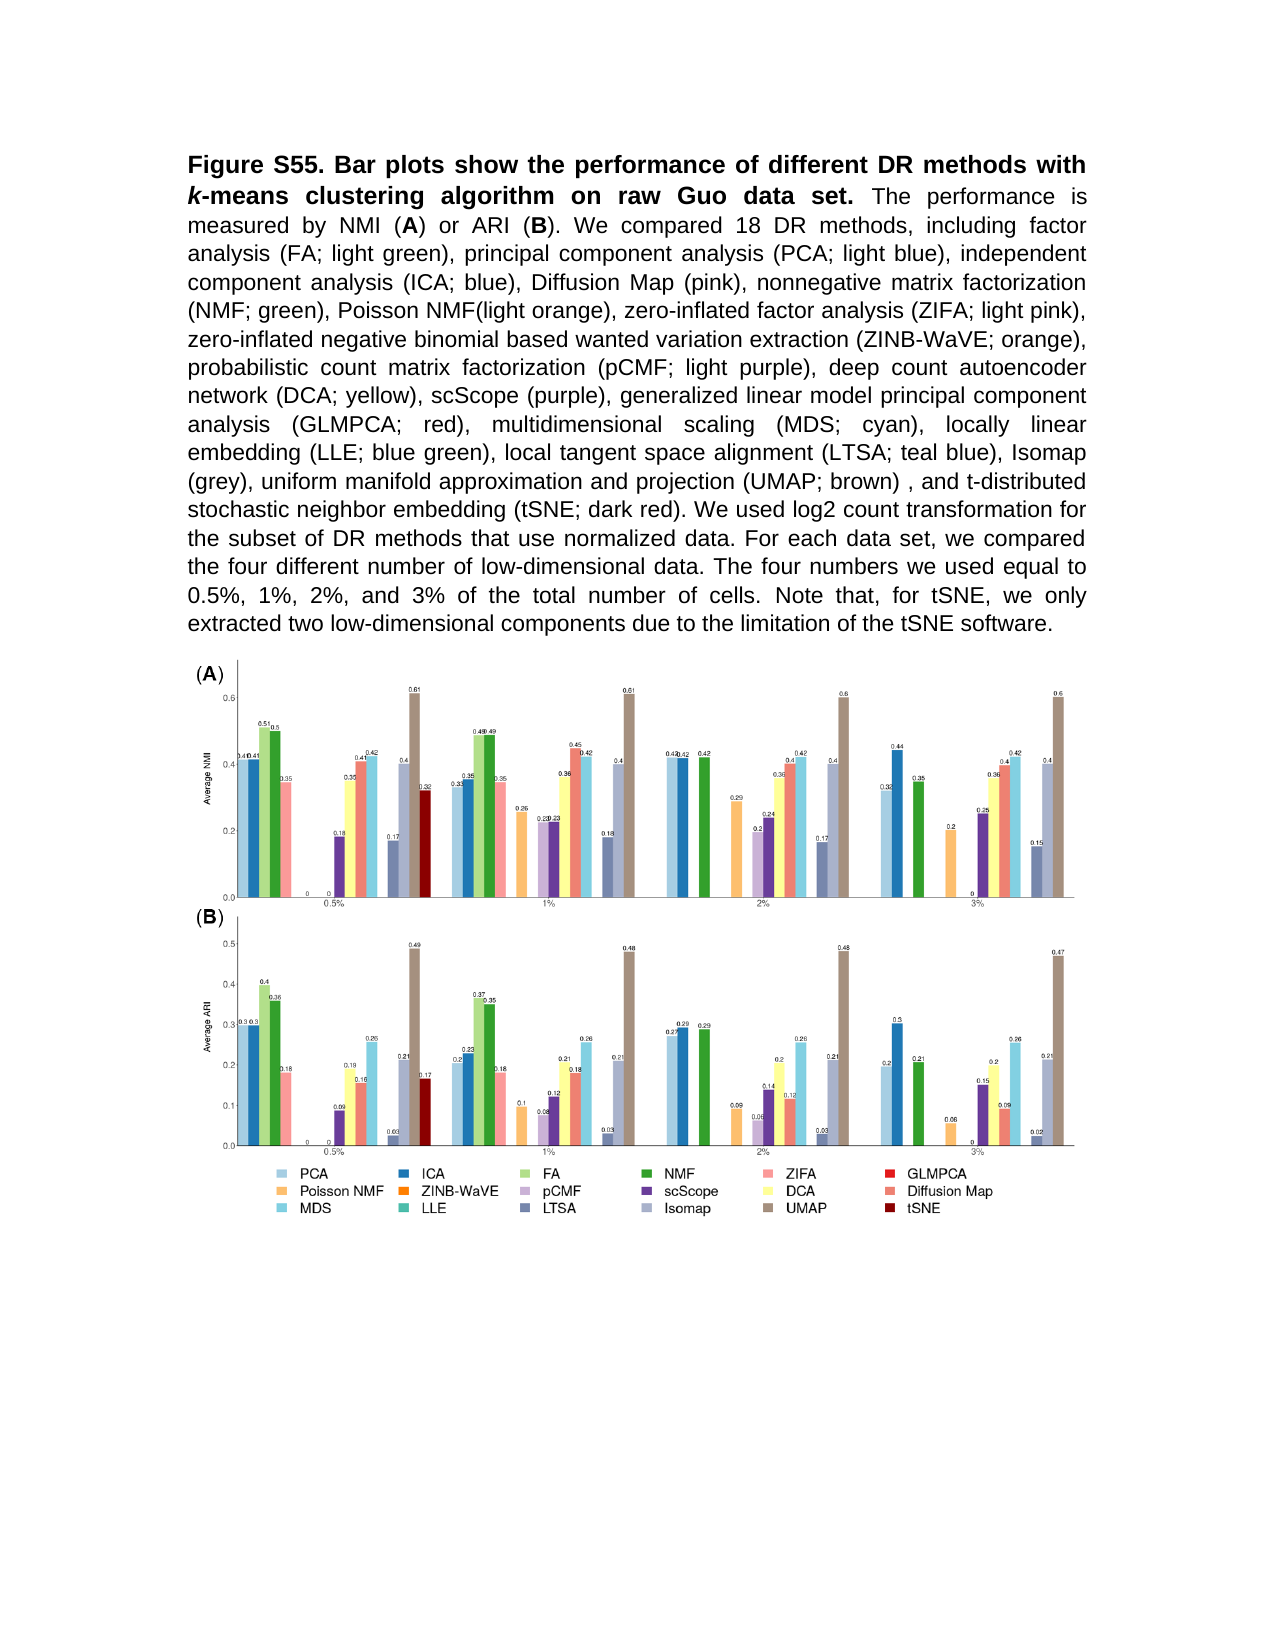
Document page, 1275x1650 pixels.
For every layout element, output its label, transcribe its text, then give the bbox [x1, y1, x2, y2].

text Figure S55. Bar plots show the performance of different DR methods with k-means clustering algorithm on raw Guo data set. The performance is measured by NMI (A) or ARI (B). We compared 18 DR methods, including factor analysis (FA; light green), principal component analysis (PCA; light blue), independent component analysis (ICA; blue), Diffusion Map (pink), nonnegative matrix factorization (NMF; green), Poisson NMF(light orange), zero-inflated factor analysis (ZIFA; light pink), zero-inflated negative binomial based wanted variation extraction (ZINB-WaVE; orange), probabilistic count matrix factorization (pCMF; light purple), deep count autoencoder network (DCA; yellow), scScope (purple), generalized linear model principal component analysis (GLMPCA; red), multidimensional scaling (MDS; cyan), locally linear embedding (LLE; blue green), local tangent space alignment (LTSA; teal blue), Isomap (grey), uniform manifold approximation and projection (UMAP; brown) , and t-distributed stochastic neighbor embedding (tSNE; dark red). We used log2 count transformation for the subset of DR methods that use normalized data. For each data set, we compared the four different number of low-dimensional data. The four numbers we used equal to 0.5%, 1%, 2%, and 3% of the total number of cells. Note that, for tSNE, we only extracted two low-dimensional components due to the limitation of the tSNE software. [187, 150, 1087, 636]
picture [187, 655, 1088, 1217]
